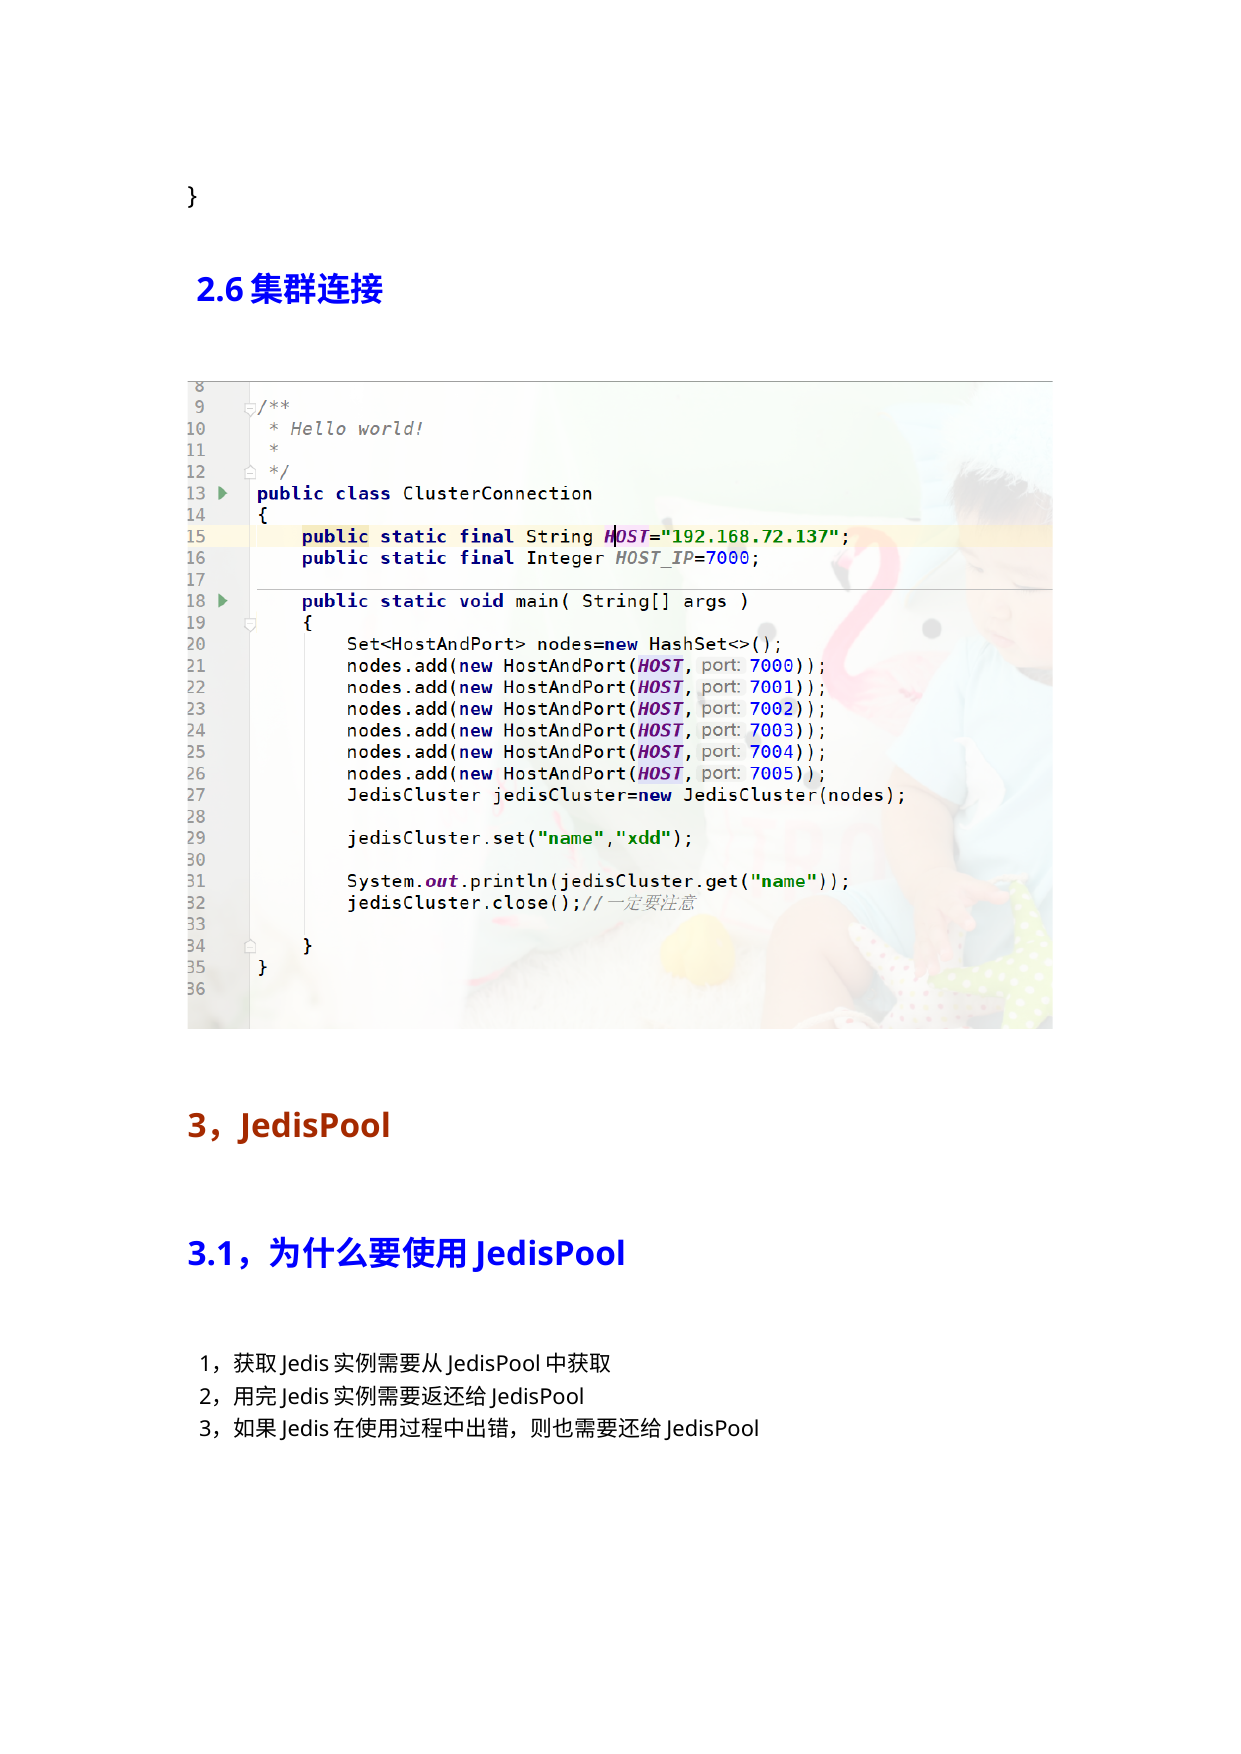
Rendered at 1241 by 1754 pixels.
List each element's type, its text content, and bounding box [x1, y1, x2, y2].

picture [187, 381, 1053, 1029]
text 1，获取Jedis实例需要从JedisPool中获取 [187, 1346, 1053, 1378]
text 2，用完Jedis实例需要返还给JedisPool [187, 1378, 1053, 1411]
text 3，如果Jedis在使用过程中出错，则也需要还给JedisPool [187, 1411, 1053, 1443]
subtitle 3.1，为什么要使用JedisPool [187, 1218, 1053, 1283]
text } [187, 162, 1053, 227]
subtitle 2.6集群连接 [187, 254, 1053, 319]
subtitle 3，JedisPool [187, 1091, 1053, 1156]
